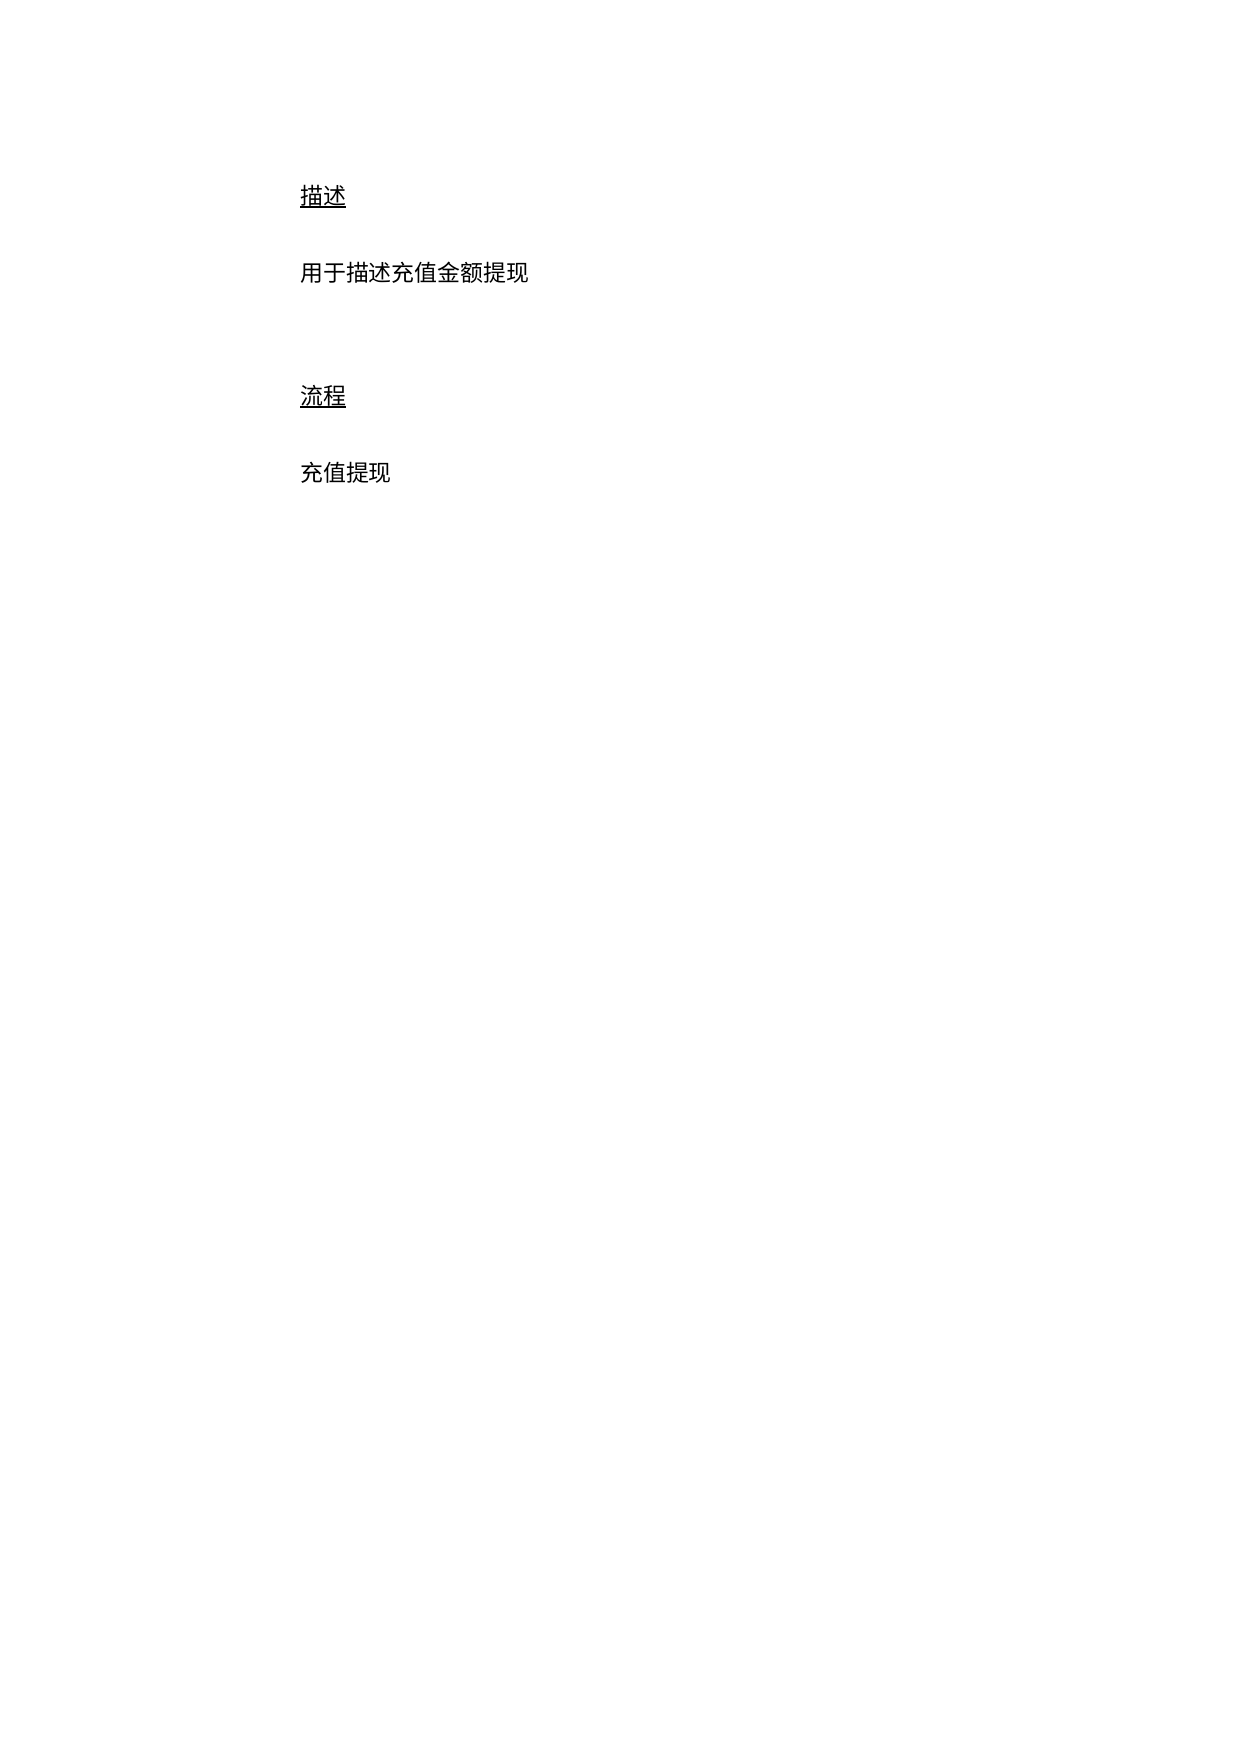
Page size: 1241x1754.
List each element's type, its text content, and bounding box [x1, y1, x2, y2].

text 用于描述充值金额提现 [300, 239, 1053, 304]
text 流程 [300, 362, 1053, 427]
text 充值提现 [300, 439, 1053, 504]
text 描述 [300, 162, 1053, 227]
